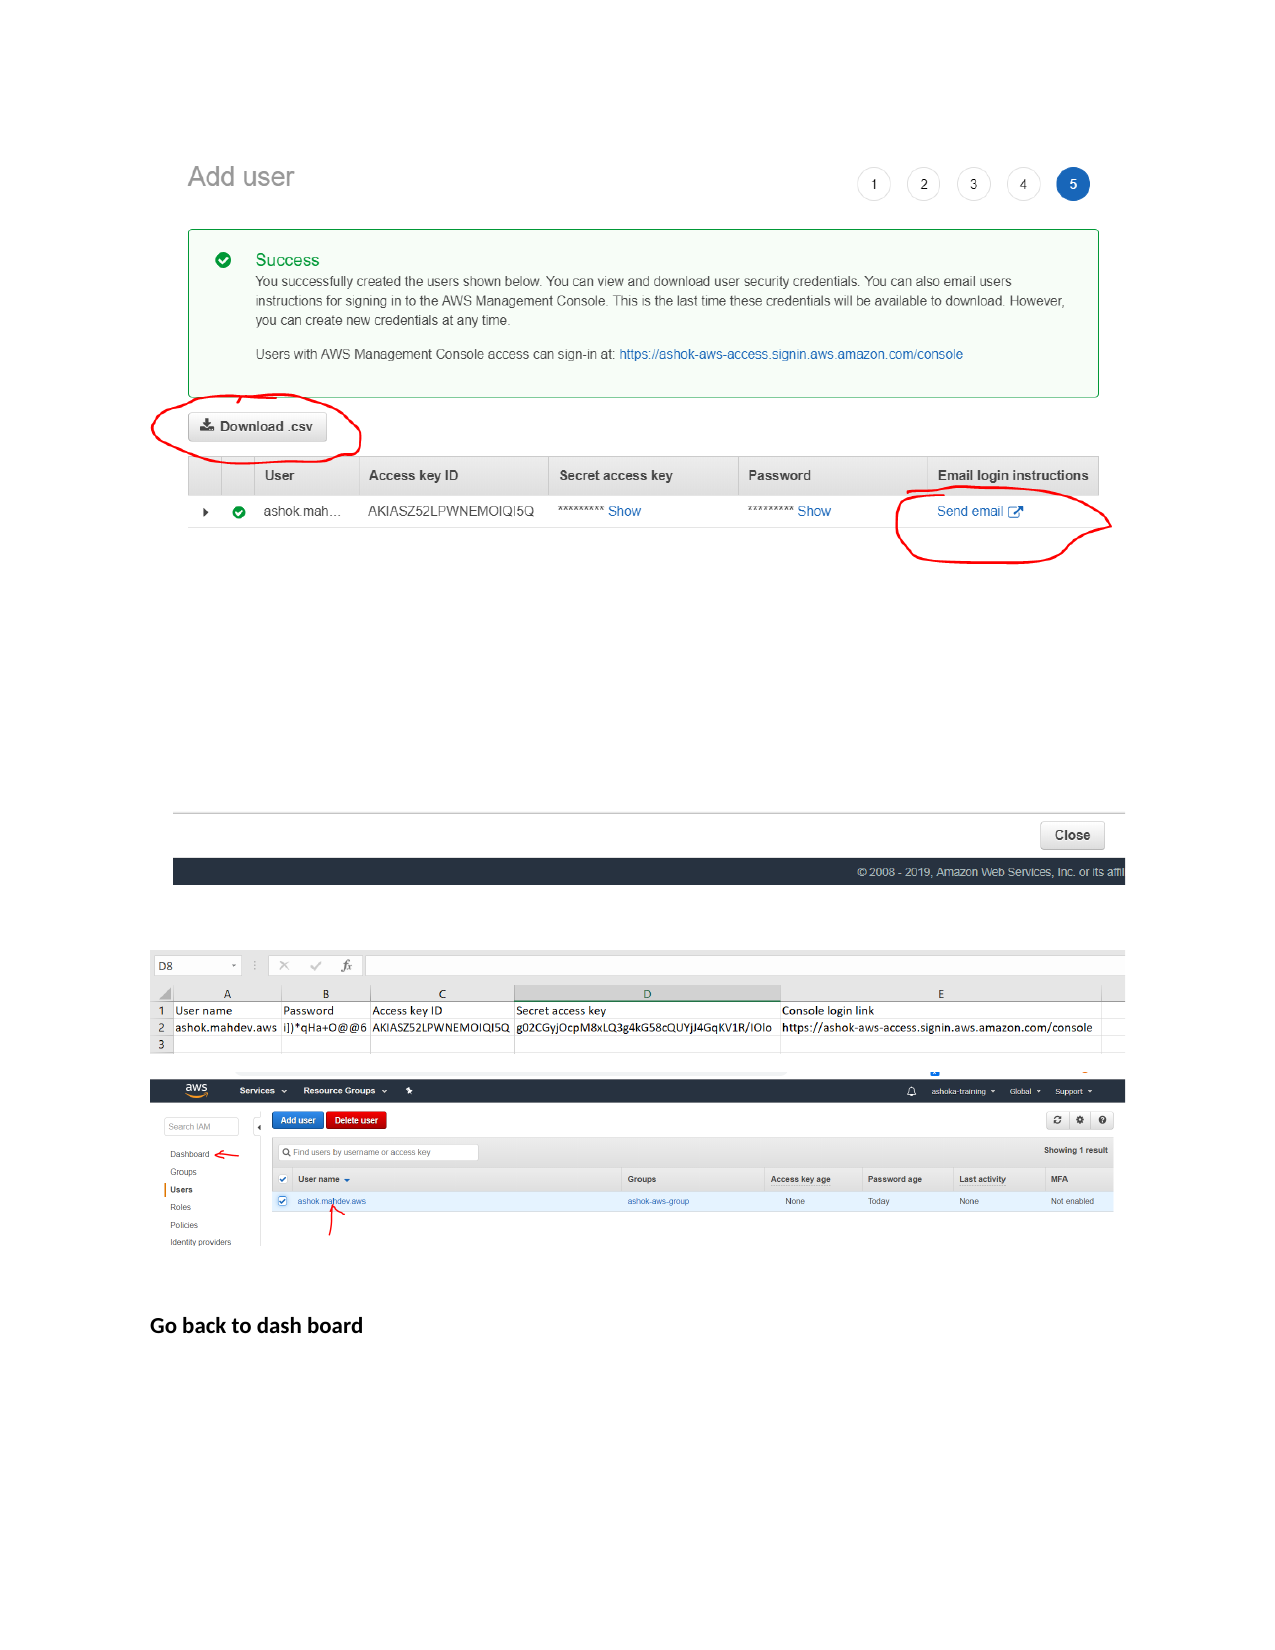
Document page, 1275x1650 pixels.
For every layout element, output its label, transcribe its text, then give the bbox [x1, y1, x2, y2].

text Go back to dash board [150, 1312, 1125, 1340]
picture [150, 1072, 1125, 1246]
picture [150, 150, 1125, 885]
picture [150, 950, 1125, 1054]
